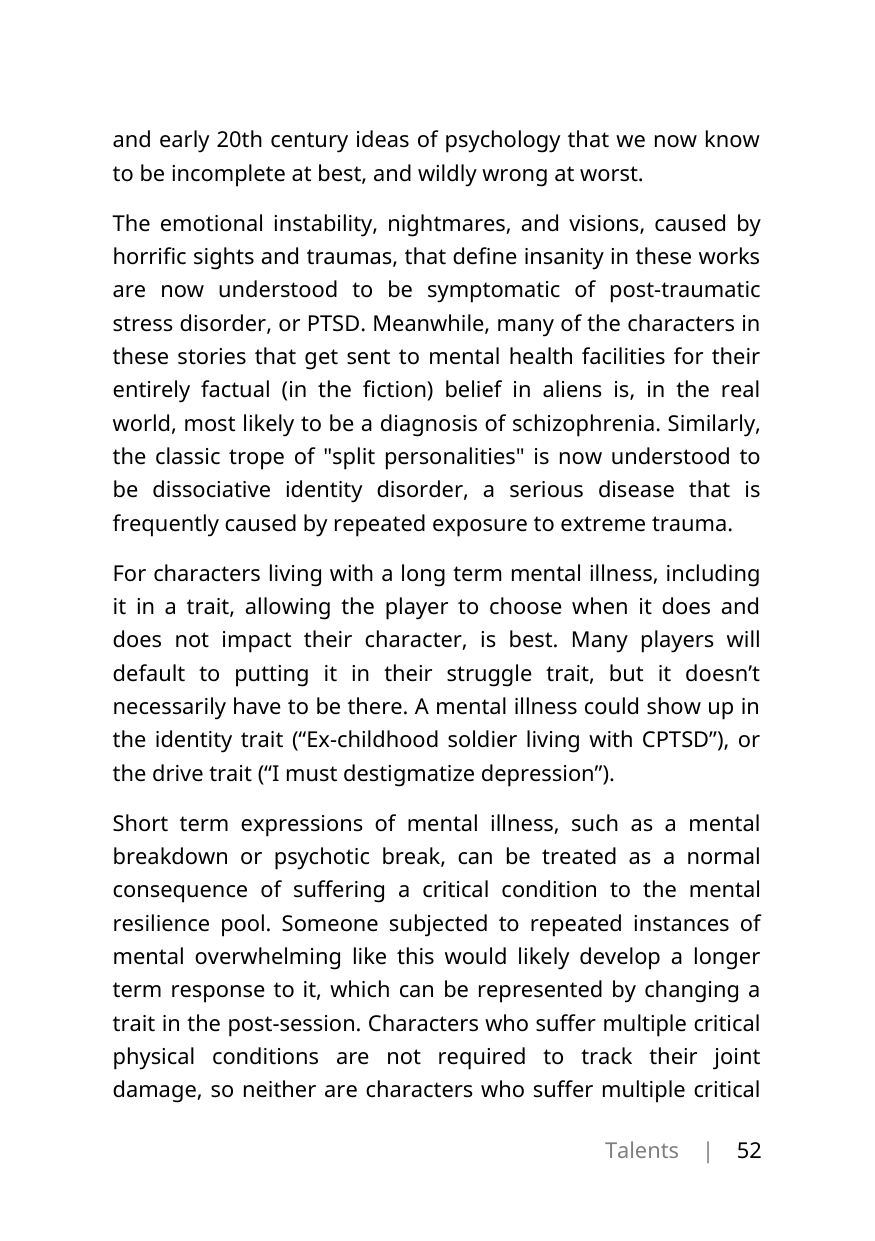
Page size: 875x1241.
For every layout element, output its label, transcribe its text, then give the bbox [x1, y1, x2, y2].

text For characters living with a long term mental illness, including it in a trait, allowing the player to choose when it does and does not impact their character, is best. Many players will default to putting it in their struggle trait, but it doesn’t necessarily have to be there. A mental illness could show up in the identity trait (“Ex-childhood soldier living with CPTSD”), or the drive trait (“I must destigmatize depression”). [112, 558, 762, 787]
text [112, 808, 762, 1104]
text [112, 124, 762, 187]
text The emotional instability, nightmares, and visions, caused by horrific sights and traumas, that define insanity in these works are now understood to be symptomatic of post-traumatic stress disorder, or PTSD. Meanwhile, many of the characters in these stories that get sent to mental health facilities for their entirely factual (in the fiction) belief in aliens is, in the real world, most likely to be a diagnosis of schizophrenia. Similarly, the classic trope of "split personalities" is now understood to be dissociative identity disorder, a serious disease that is frequently caused by repeated exposure to extreme trauma. [112, 208, 762, 537]
